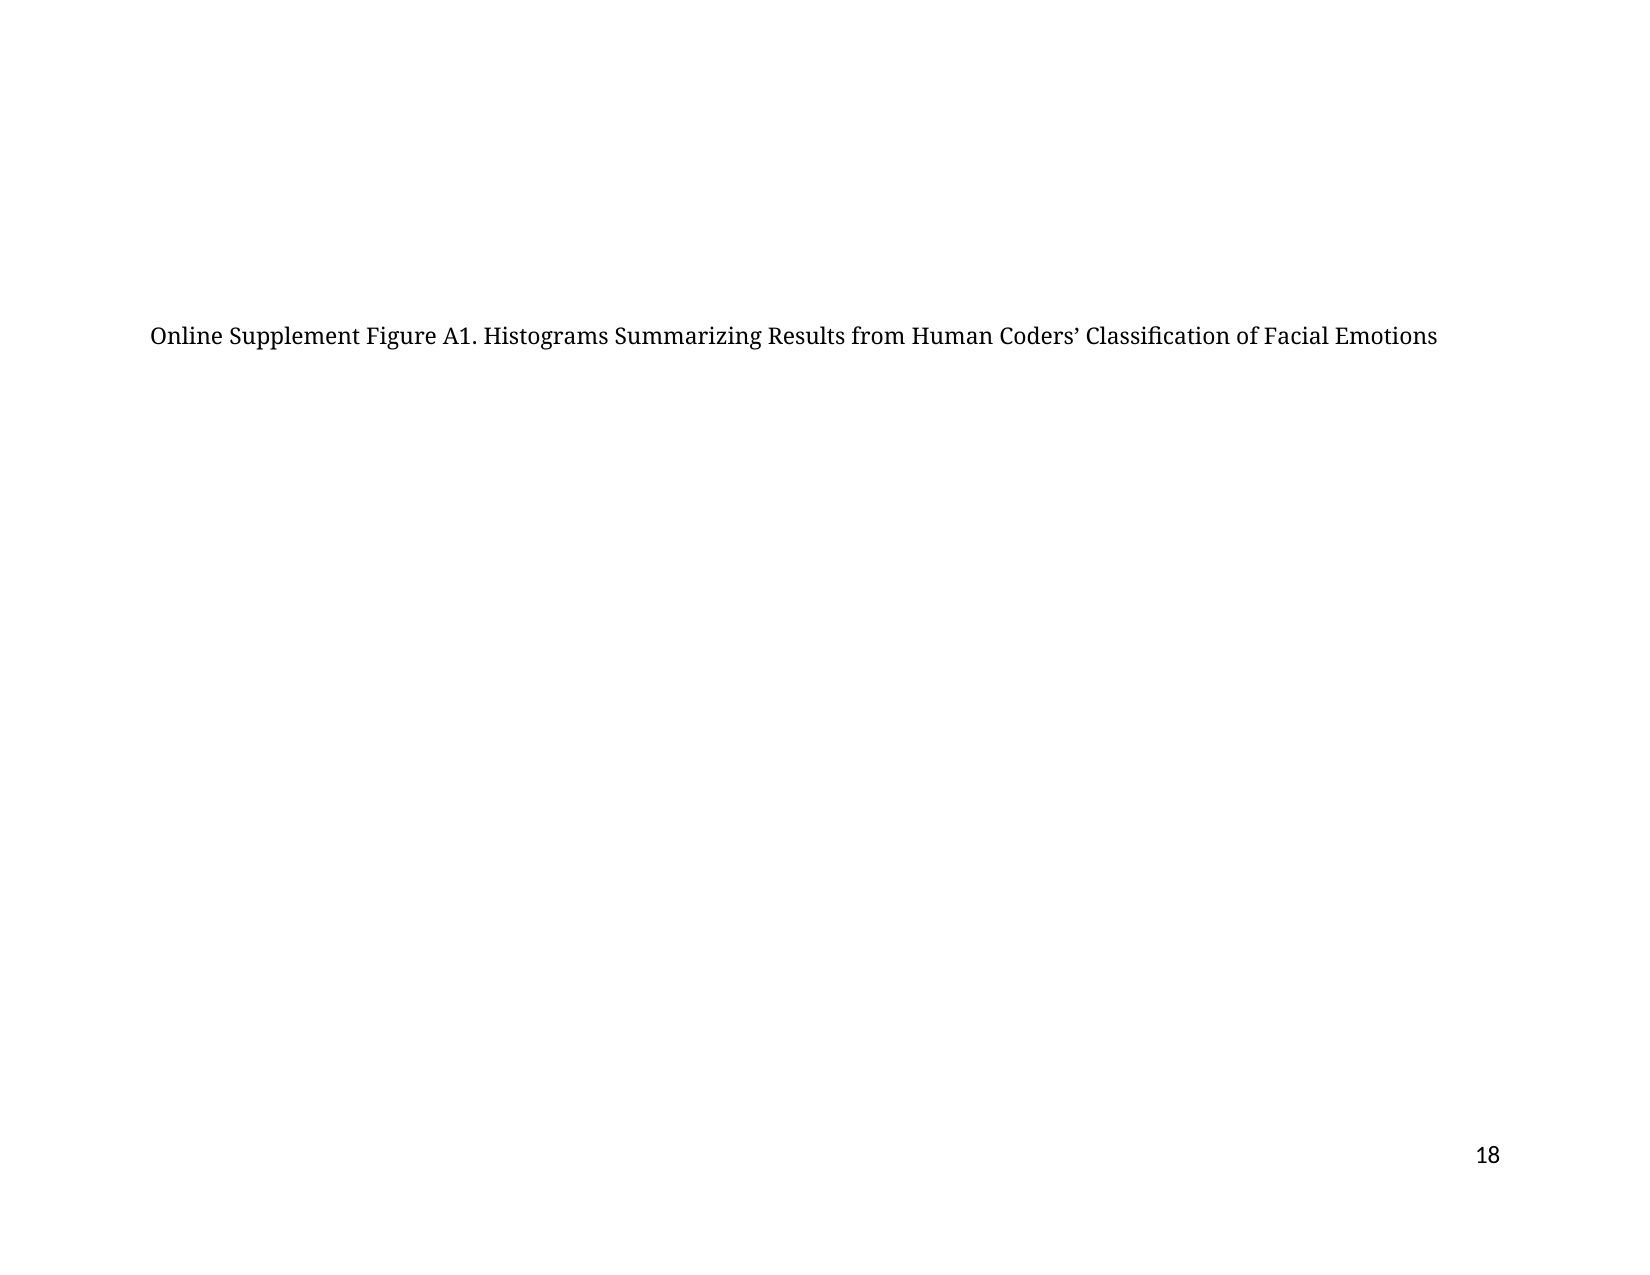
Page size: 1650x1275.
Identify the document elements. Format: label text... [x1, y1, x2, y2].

text Online Supplement Figure A1. Histograms Summarizing Results from Human Coders’ Classification of Facial Emotions [150, 320, 1500, 352]
